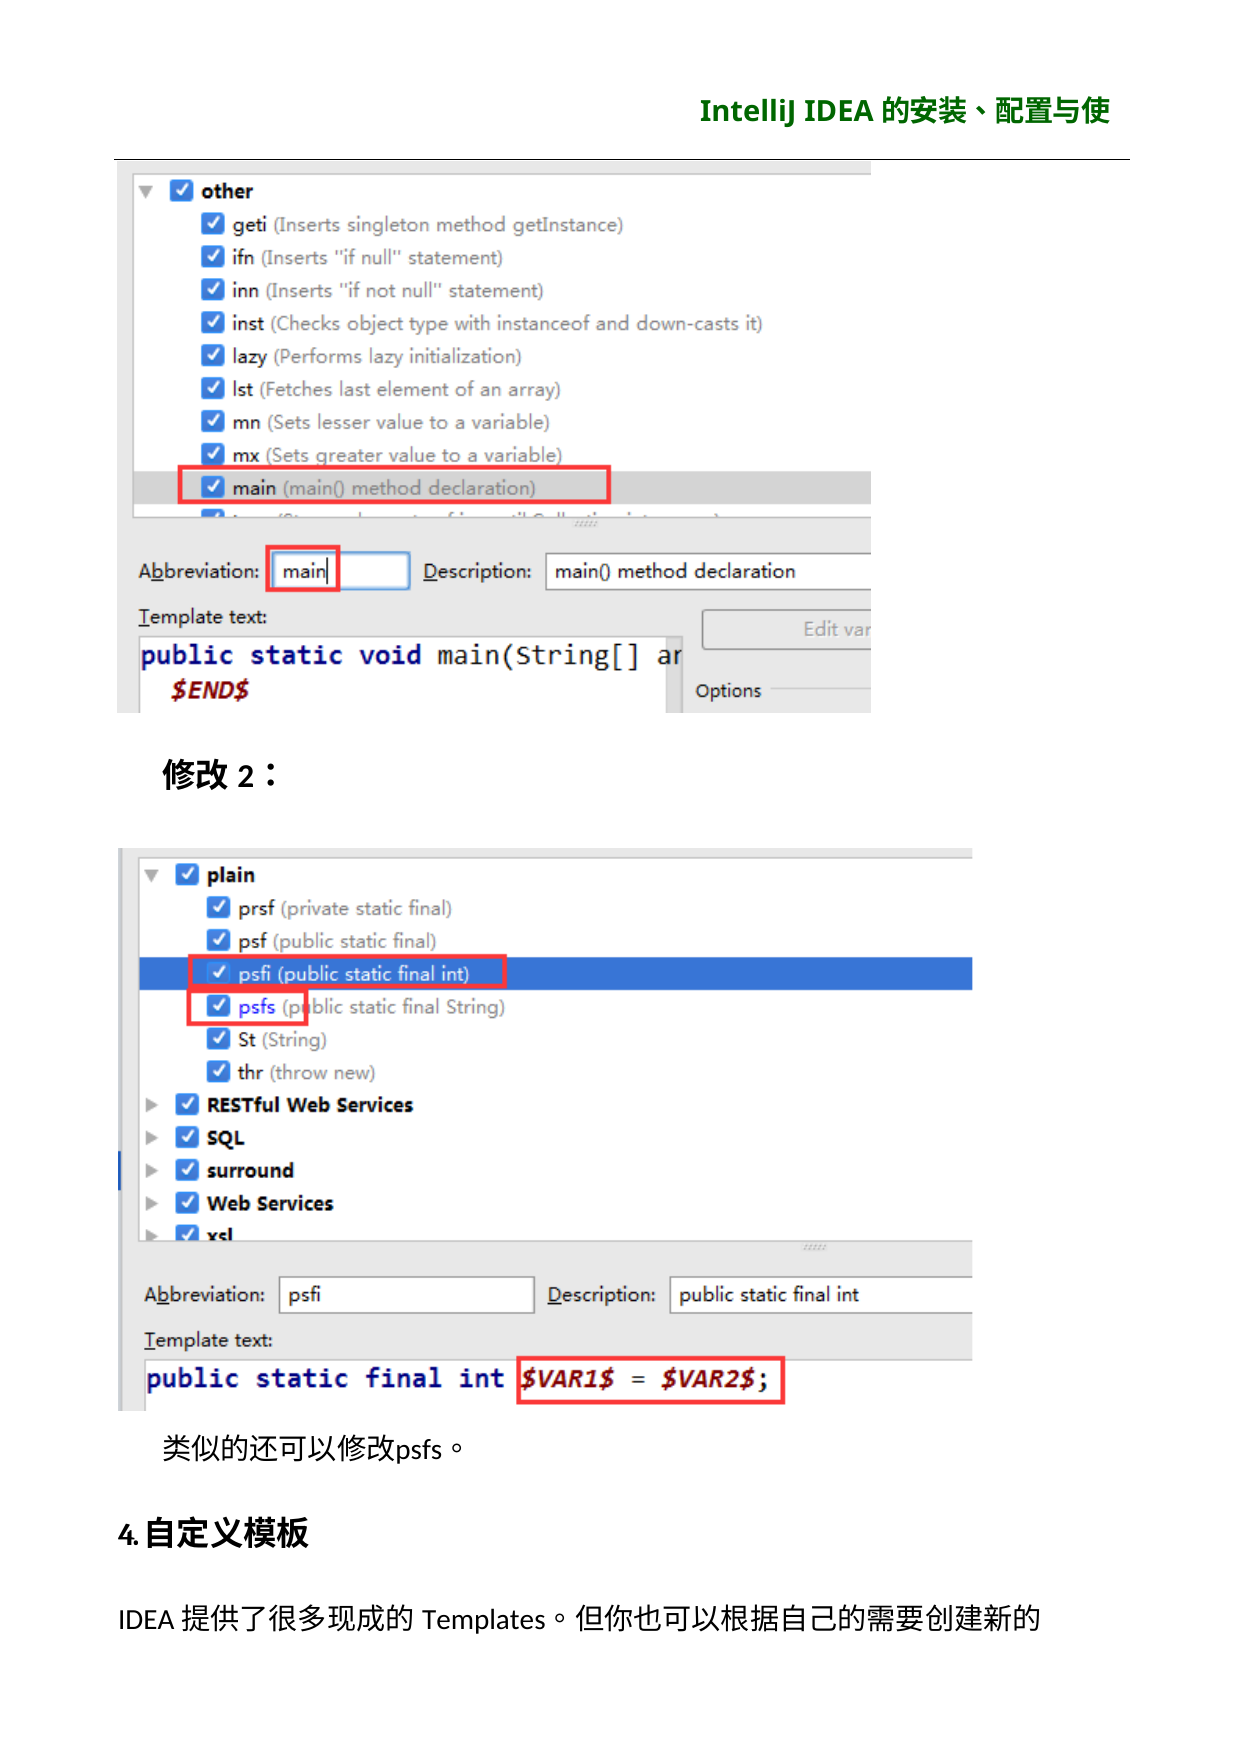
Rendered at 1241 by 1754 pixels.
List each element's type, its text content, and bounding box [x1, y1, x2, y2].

picture [118, 848, 973, 1411]
text IDEA 提供了很多现成的 Templates。但你也可以根据自己的需要创建新的 [118, 1599, 1213, 1638]
subtitle 修改 2： [162, 752, 1213, 797]
picture [117, 161, 871, 713]
text 类似的还可以修改psfs。 [162, 1429, 1213, 1469]
subtitle 自定义模板 [118, 1511, 1213, 1556]
